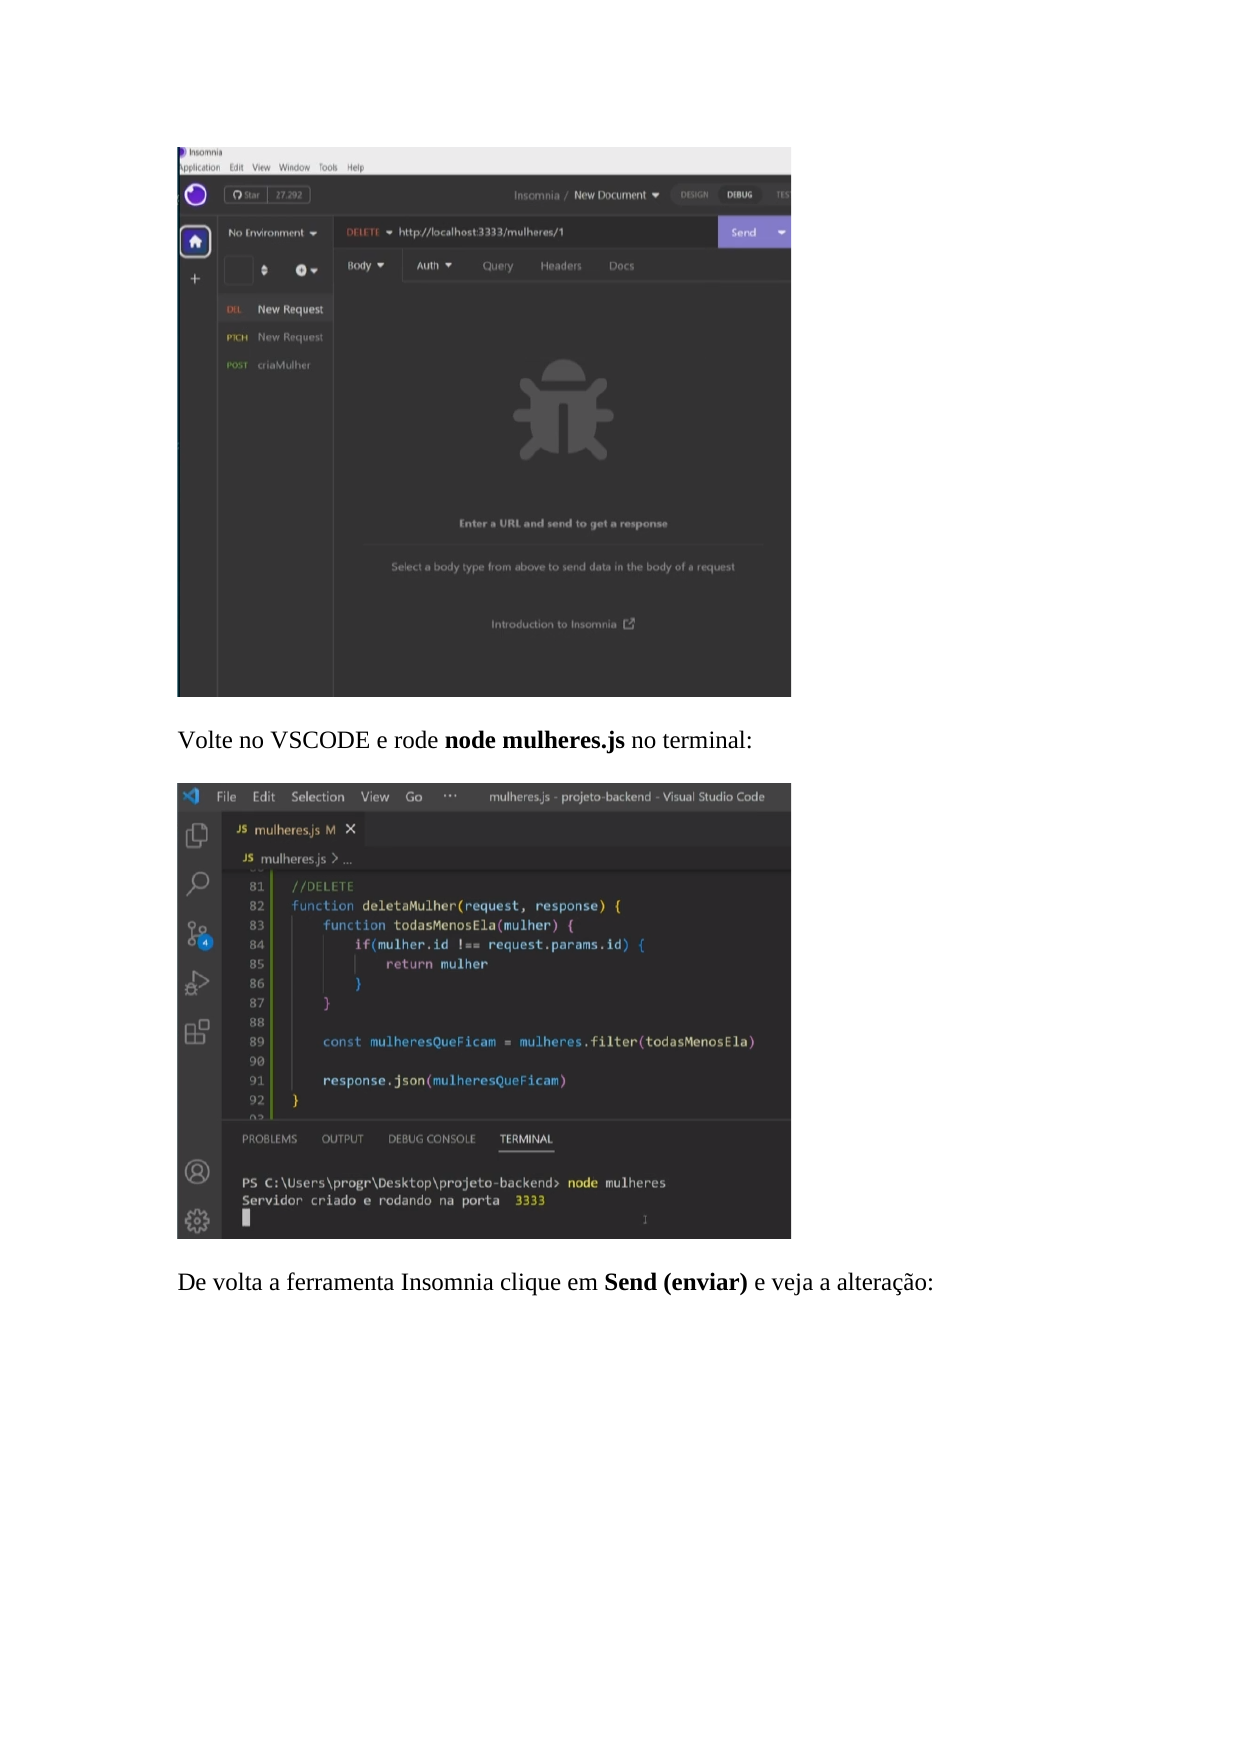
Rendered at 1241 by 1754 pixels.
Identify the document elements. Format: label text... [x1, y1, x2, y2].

text De volta a ferramenta Insomnia clique em Send (enviar) e veja a alteração: [177, 1267, 1063, 1296]
picture [177, 783, 792, 1239]
picture [177, 147, 792, 697]
text Volte no VSCODE e rode node mulheres.js no terminal: [177, 725, 1063, 754]
